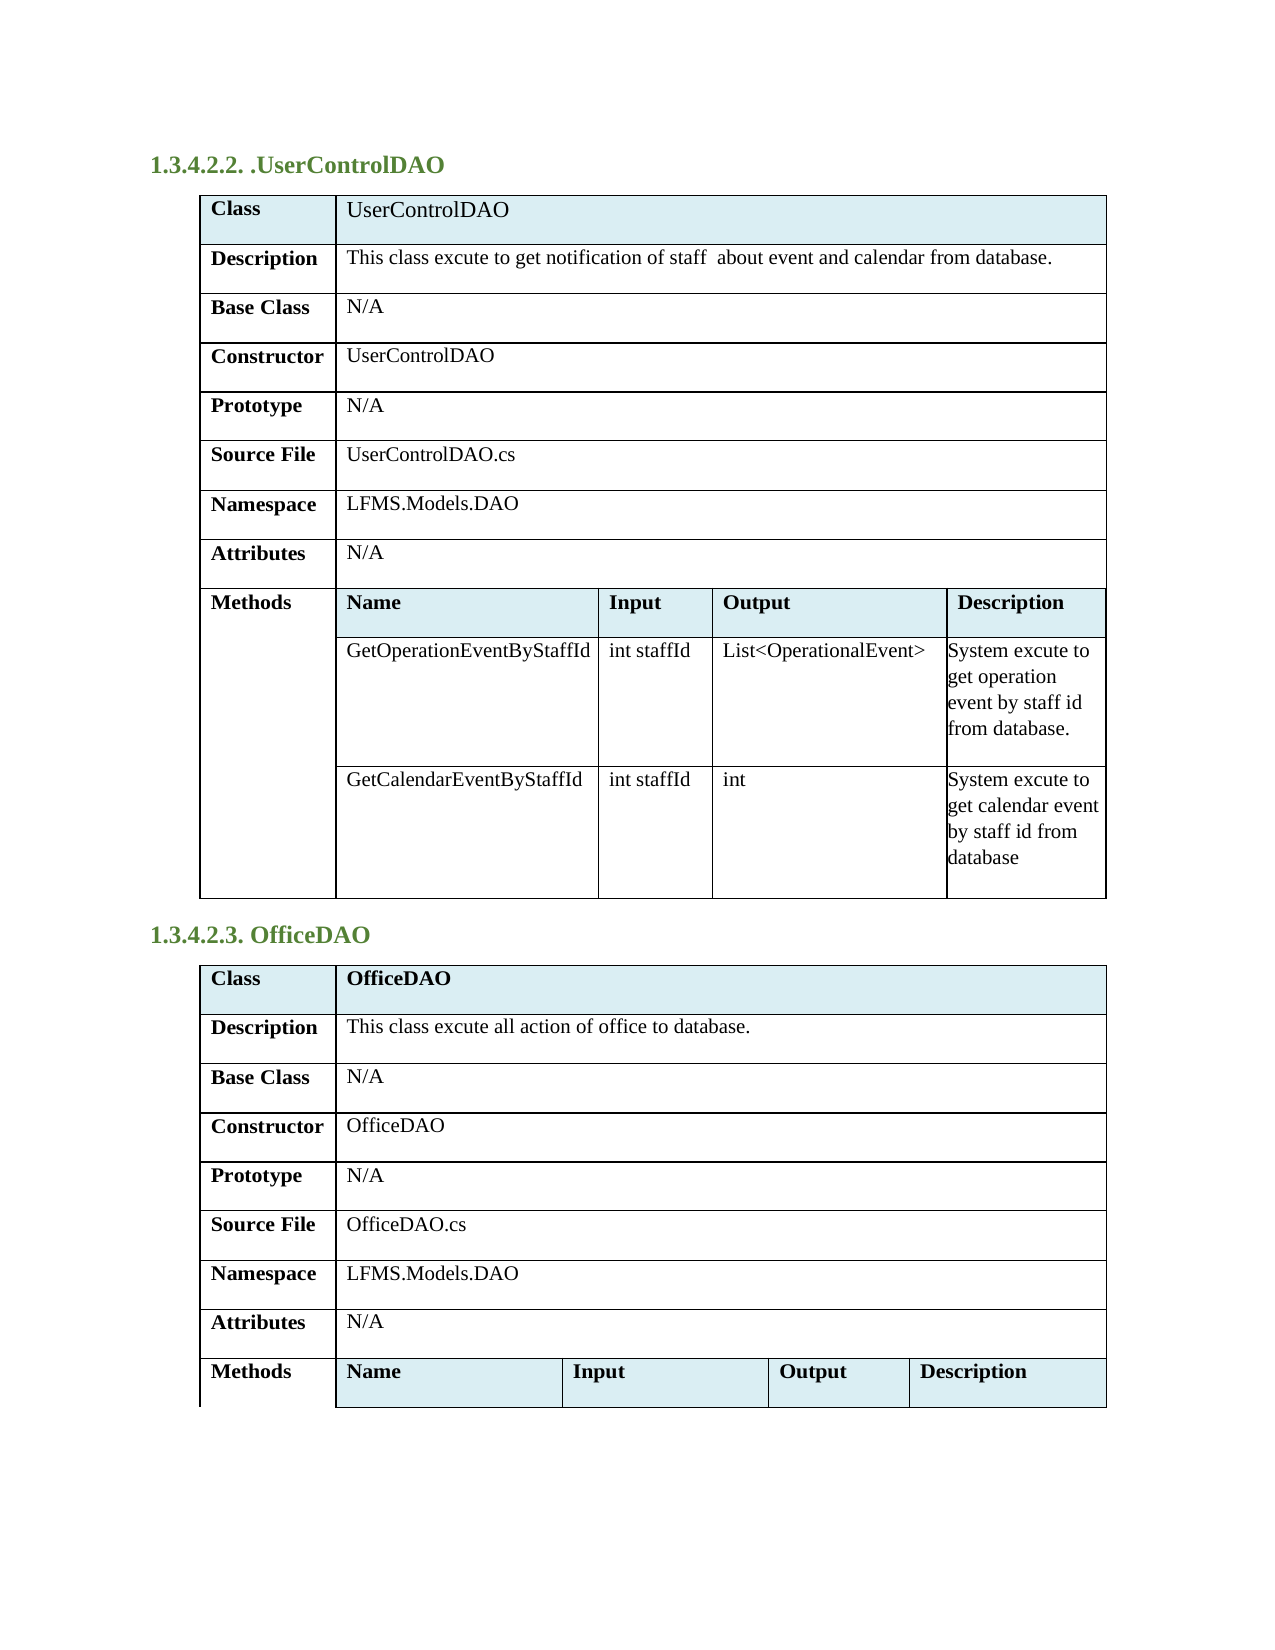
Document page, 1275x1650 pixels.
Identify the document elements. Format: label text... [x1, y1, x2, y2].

table_cell Namespace [201, 491, 335, 539]
table_header Class [201, 196, 335, 244]
table_cell This class excute all action of office to database. [337, 1015, 1106, 1063]
table_cell LFMS.Models.DAO [337, 1261, 1106, 1309]
table_cell int staffId [599, 767, 712, 898]
table_cell UserControlDAO.cs [337, 441, 1106, 489]
table_cell Input [563, 1359, 768, 1407]
table_cell System excute to get operation event by staff id from database. [948, 638, 1105, 766]
table_cell int staffId [599, 638, 712, 766]
table_cell GetOperationEventByStaffId [337, 638, 598, 766]
table_cell Output [713, 589, 946, 637]
table_cell LFMS.Models.DAO [337, 491, 1106, 539]
table_cell N/A [337, 1064, 1106, 1112]
table_cell Source File [201, 441, 335, 489]
table_cell Source File [201, 1211, 335, 1259]
table_cell Output [769, 1359, 909, 1407]
table_cell Base Class [201, 294, 335, 342]
table_cell Base Class [201, 1064, 335, 1112]
table_cell This class excute to get notification of staff about event and calendar from database. [337, 245, 1106, 293]
table_header OfficeDAO [337, 966, 1106, 1014]
table_cell Constructor [201, 344, 335, 391]
table_cell System excute to get calendar event by staff id from database [948, 767, 1105, 898]
table_cell N/A [337, 540, 1106, 588]
table_cell Description [948, 589, 1105, 637]
table_cell Constructor [201, 1114, 335, 1161]
table_cell N/A [337, 294, 1106, 342]
table_cell Name [337, 589, 598, 637]
table_header Class [201, 966, 335, 1014]
table_cell Prototype [201, 1163, 335, 1210]
table_cell List<OperationalEvent> [713, 638, 946, 766]
table_cell Attributes [201, 1310, 335, 1358]
table_cell Namespace [201, 1261, 335, 1309]
table_cell Description [201, 245, 335, 293]
table_cell UserControlDAO [337, 344, 1106, 391]
table_cell Attributes [201, 540, 335, 588]
table_cell Prototype [201, 393, 335, 440]
table_cell OfficeDAO.cs [337, 1211, 1106, 1259]
subtitle .UserControlDAO [150, 150, 1125, 179]
table_cell int [713, 767, 946, 898]
table_cell N/A [337, 393, 1106, 440]
subtitle OfficeDAO [150, 920, 1125, 949]
table_cell Description [910, 1359, 1106, 1407]
table_cell Methods [201, 1359, 335, 1407]
table_cell OfficeDAO [337, 1114, 1106, 1161]
table_cell Description [201, 1015, 335, 1063]
table_cell N/A [337, 1310, 1106, 1358]
table_cell Name [337, 1359, 562, 1407]
table_cell GetCalendarEventByStaffId [337, 767, 598, 898]
table_cell Input [599, 589, 712, 637]
table_header UserControlDAO [337, 196, 1106, 244]
table_cell Methods [201, 589, 335, 898]
table_cell N/A [337, 1163, 1106, 1210]
